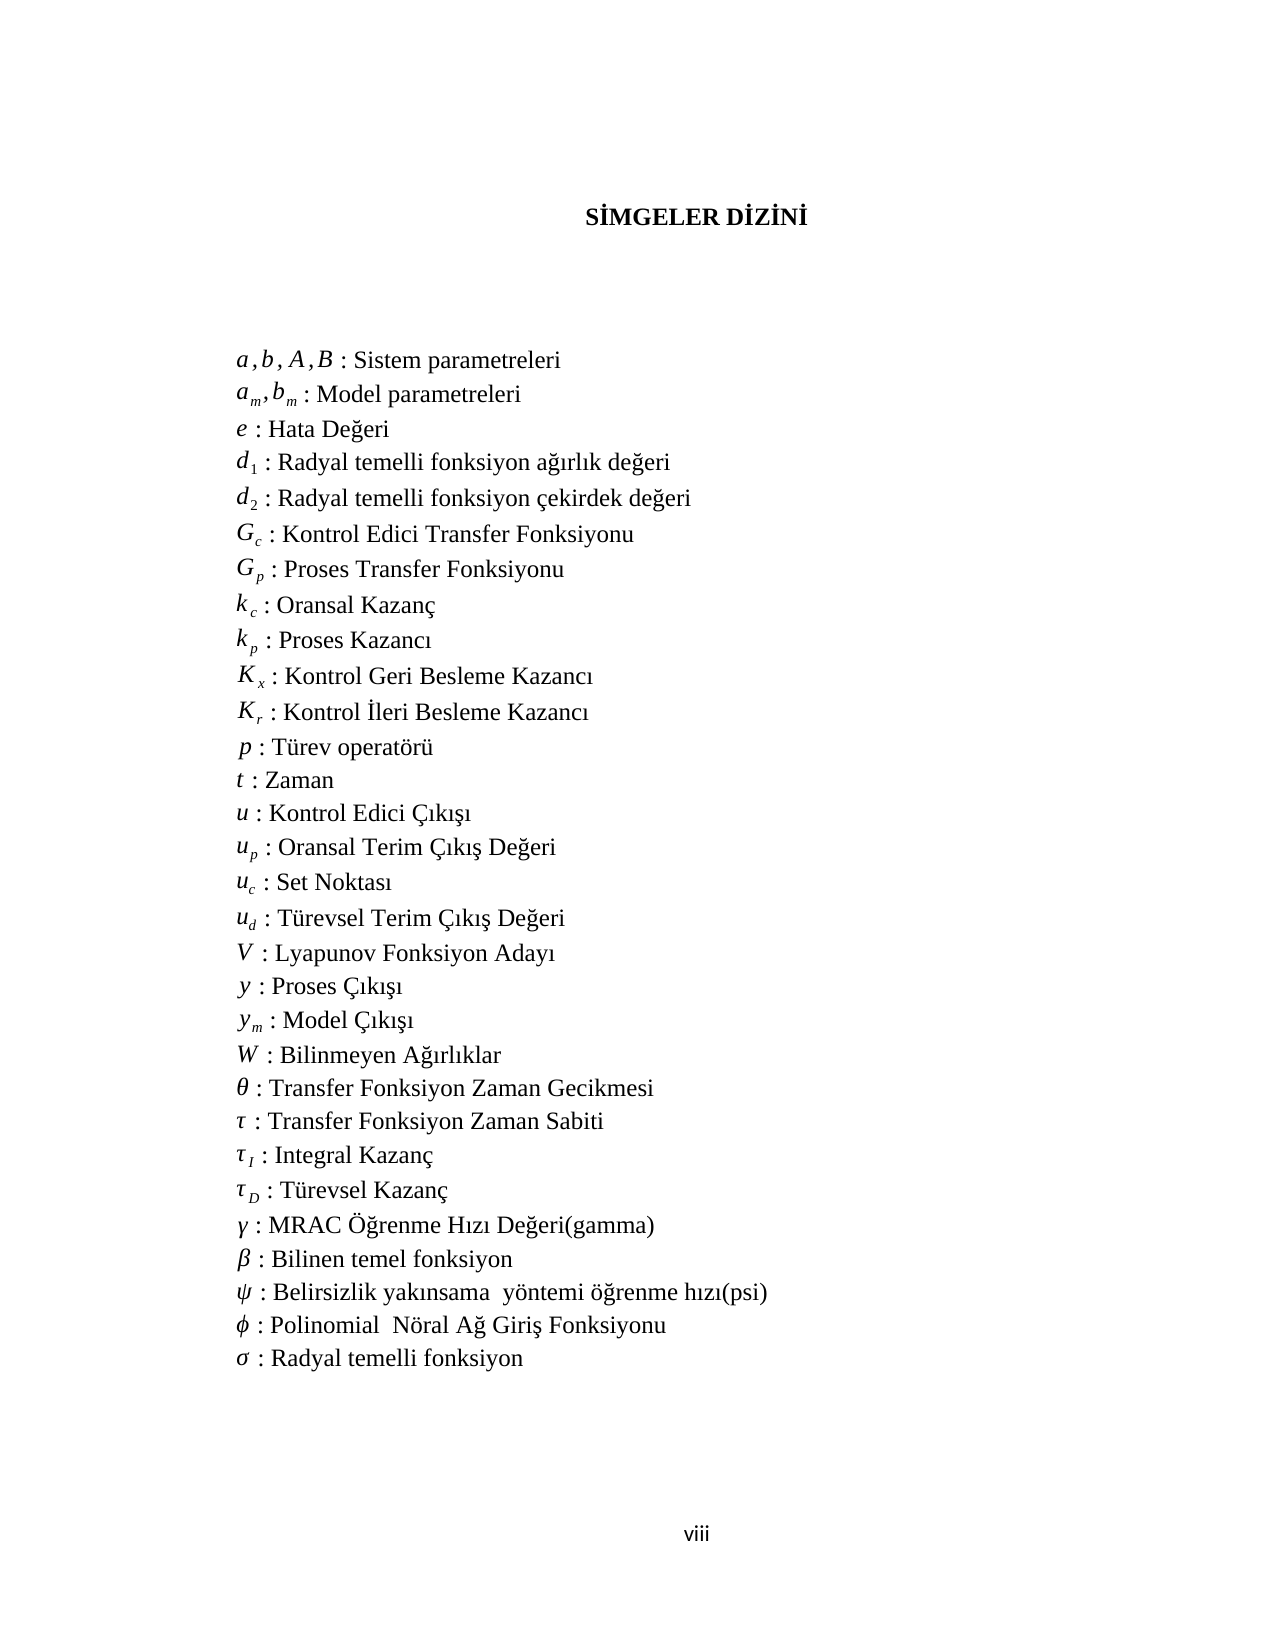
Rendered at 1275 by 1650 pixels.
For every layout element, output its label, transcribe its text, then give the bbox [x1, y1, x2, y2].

text : Lyapunov Fonksiyon Adayı [236, 938, 1157, 967]
text : Hata Değeri [236, 414, 1157, 443]
text : Türevsel Kazanç [236, 1175, 1157, 1206]
text : Proses Kazancı [236, 625, 1157, 656]
text : Model Çıkışı [236, 1004, 1157, 1036]
text : Kontrol Geri Besleme Kazancı [236, 661, 1157, 692]
text : Proses Çıkışı [236, 971, 1157, 1000]
text : Kontrol İleri Besleme Kazancı [236, 696, 1157, 728]
text : Integral Kazanç [236, 1139, 1157, 1171]
text : Radyal temelli fonksiyon ağırlık değeri [236, 447, 1157, 478]
text : Kontrol Edici Transfer Fonksiyonu [236, 518, 1157, 549]
text : Kontrol Edici Çıkışı [236, 798, 1157, 827]
text : Model parametreleri [236, 378, 1157, 409]
text : Proses Transfer Fonksiyonu [236, 554, 1157, 585]
text : Türevsel Terim Çıkış Değeri [236, 902, 1157, 934]
text : Oransal Kazanç [236, 589, 1157, 621]
text : Transfer Fonksiyon Zaman Sabiti [236, 1106, 1157, 1135]
text : Polinomial Nöral Ağ Giriş Fonksiyonu [236, 1310, 1157, 1339]
text : Radyal temelli fonksiyon çekirdek değeri [236, 482, 1157, 514]
text : Bilinmeyen Ağırlıklar [236, 1040, 1157, 1069]
text : Oransal Terim Çıkış Değeri [236, 831, 1157, 863]
text : Zaman [236, 765, 1157, 794]
subtitle SİMGELER DİZİNİ [236, 202, 1157, 231]
text : Radyal temelli fonksiyon [236, 1343, 1157, 1372]
text : MRAC Öğrenme Hızı Değeri(gamma) [236, 1211, 1157, 1239]
text : Belirsizlik yakınsama yöntemi öğrenme hızı(psi) [236, 1277, 1157, 1306]
text : Set Noktası [236, 867, 1157, 898]
text : Sistem parametreleri [236, 345, 1157, 374]
text : Transfer Fonksiyon Zaman Gecikmesi [236, 1073, 1157, 1102]
text : Bilinen temel fonksiyon [236, 1244, 1157, 1273]
text : Türev operatörü [236, 732, 1157, 761]
